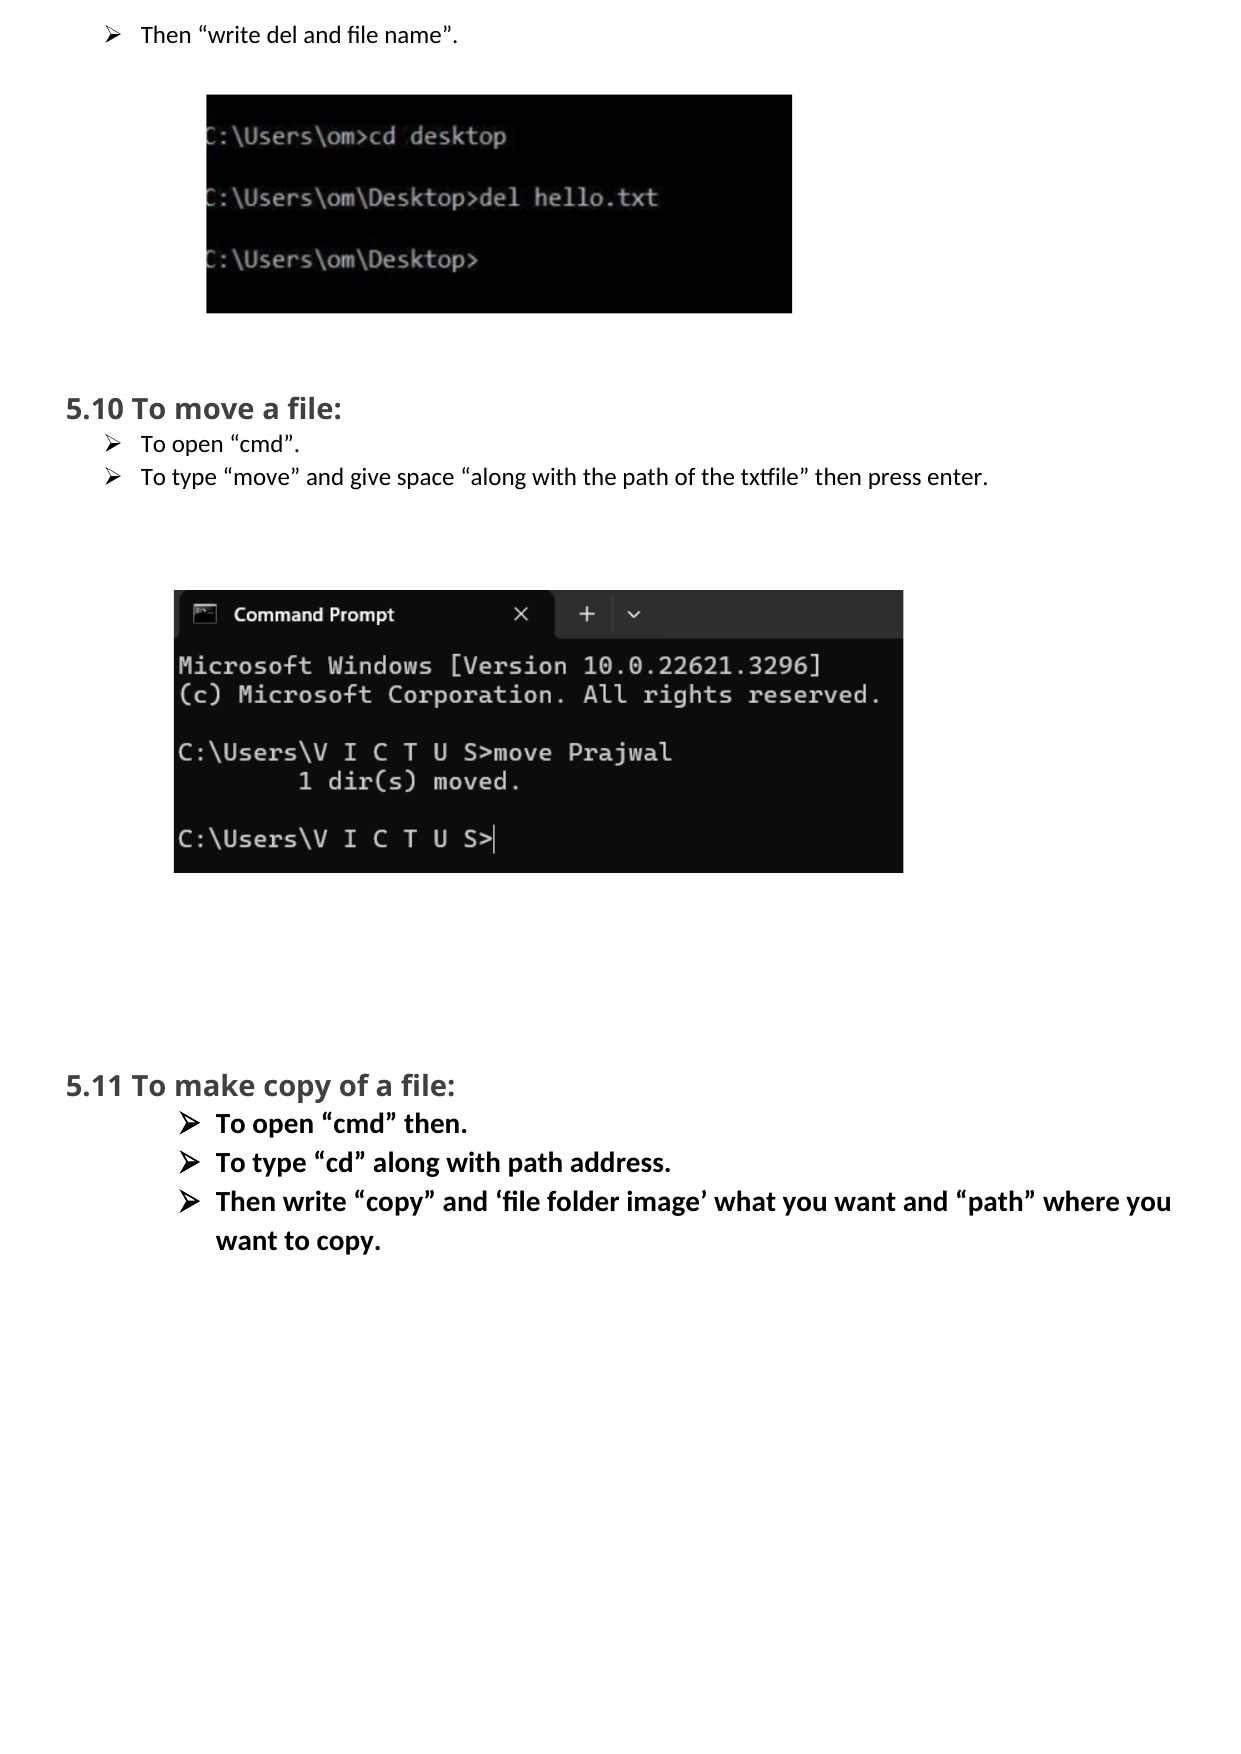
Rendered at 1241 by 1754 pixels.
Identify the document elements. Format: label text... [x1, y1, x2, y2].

list To type “cd” along with path address. [178, 1144, 1181, 1180]
list Then “write del and file name”. [103, 19, 1181, 49]
picture [204, 92, 791, 326]
list Then write “copy” and ‘file folder image’ what you want and “path” where you want to copy. [178, 1183, 1181, 1258]
subtitle 5.10 To move a file: [66, 388, 1181, 428]
list To type “move” and give space “along with the path of the txtfile” then press enter. [103, 461, 1181, 492]
picture [172, 590, 904, 873]
list To open “cmd”. [103, 428, 1181, 458]
list To open “cmd” then. [178, 1105, 1181, 1141]
subtitle 5.11 To make copy of a file: [66, 1065, 1181, 1105]
